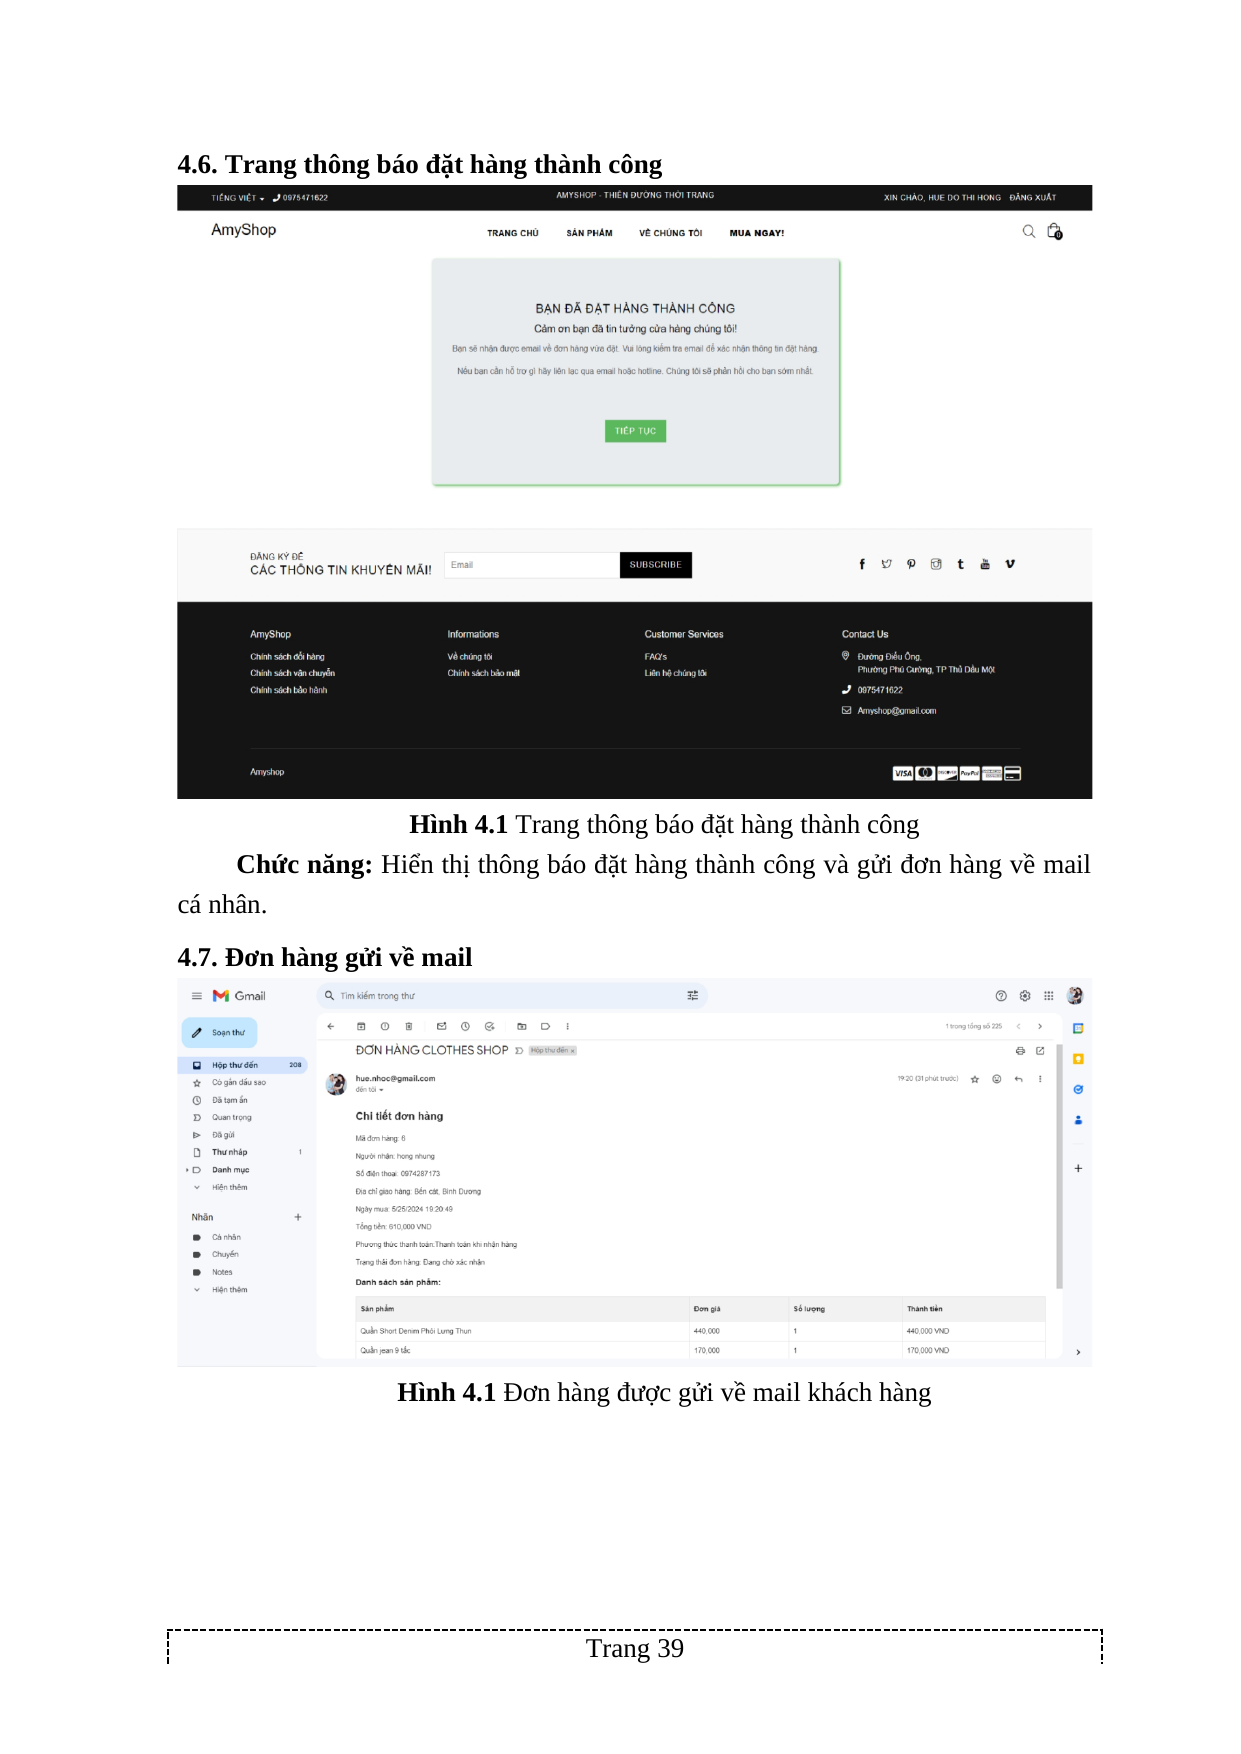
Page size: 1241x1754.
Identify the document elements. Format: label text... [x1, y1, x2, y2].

picture [177, 185, 1093, 799]
text Trang thông báo đặt hàng thành công [177, 148, 1092, 179]
text Đơn hàng được gửi về mail khách hàng [177, 1376, 1092, 1407]
text Trang thông báo đặt hàng thành công [177, 808, 1092, 839]
text Chức năng: Hiển thị thông báo đặt hàng thành công và gửi đơn hàng về mail cá nhân. [177, 848, 1092, 920]
text Đơn hàng gửi về mail [177, 941, 1092, 973]
picture [177, 978, 1093, 1367]
